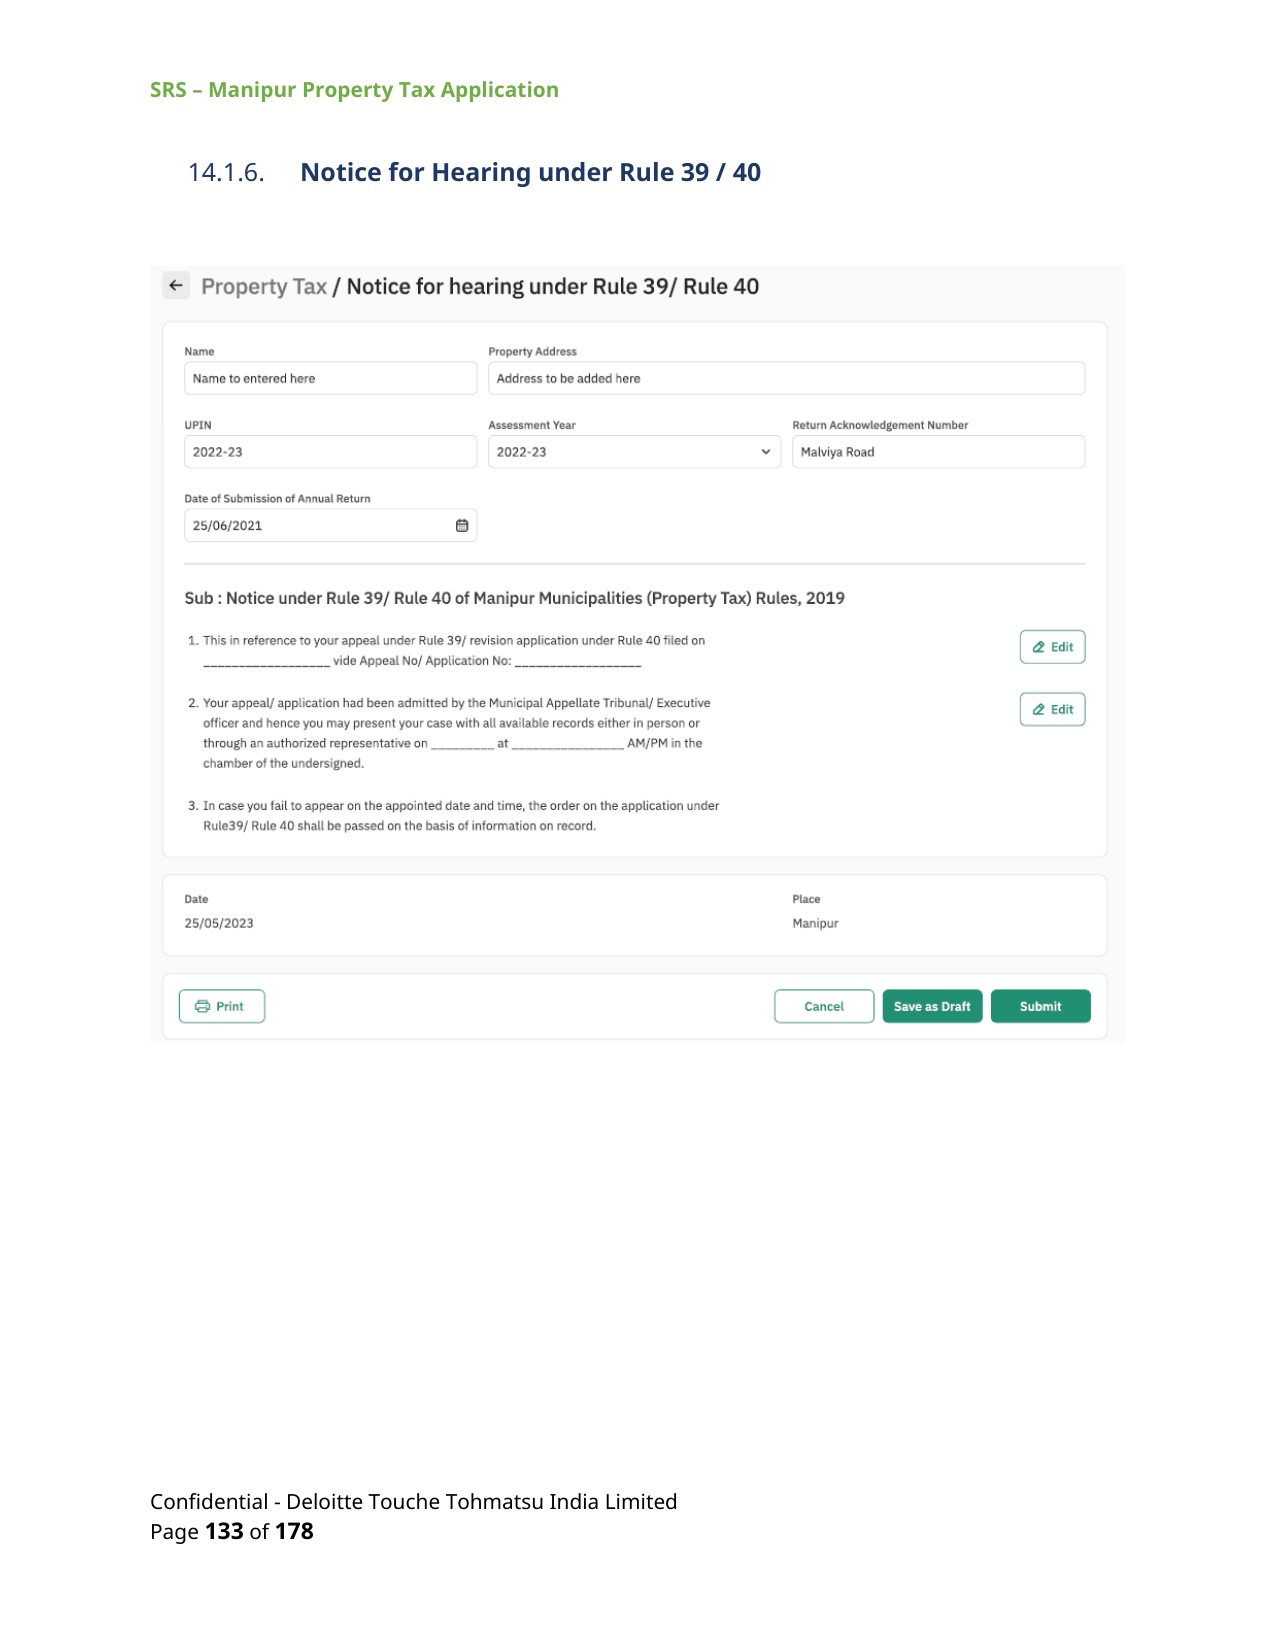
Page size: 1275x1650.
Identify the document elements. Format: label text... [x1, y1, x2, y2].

picture [150, 266, 1125, 1043]
subtitle Notice for Hearing under Rule 39 / 40 [187, 154, 1125, 188]
